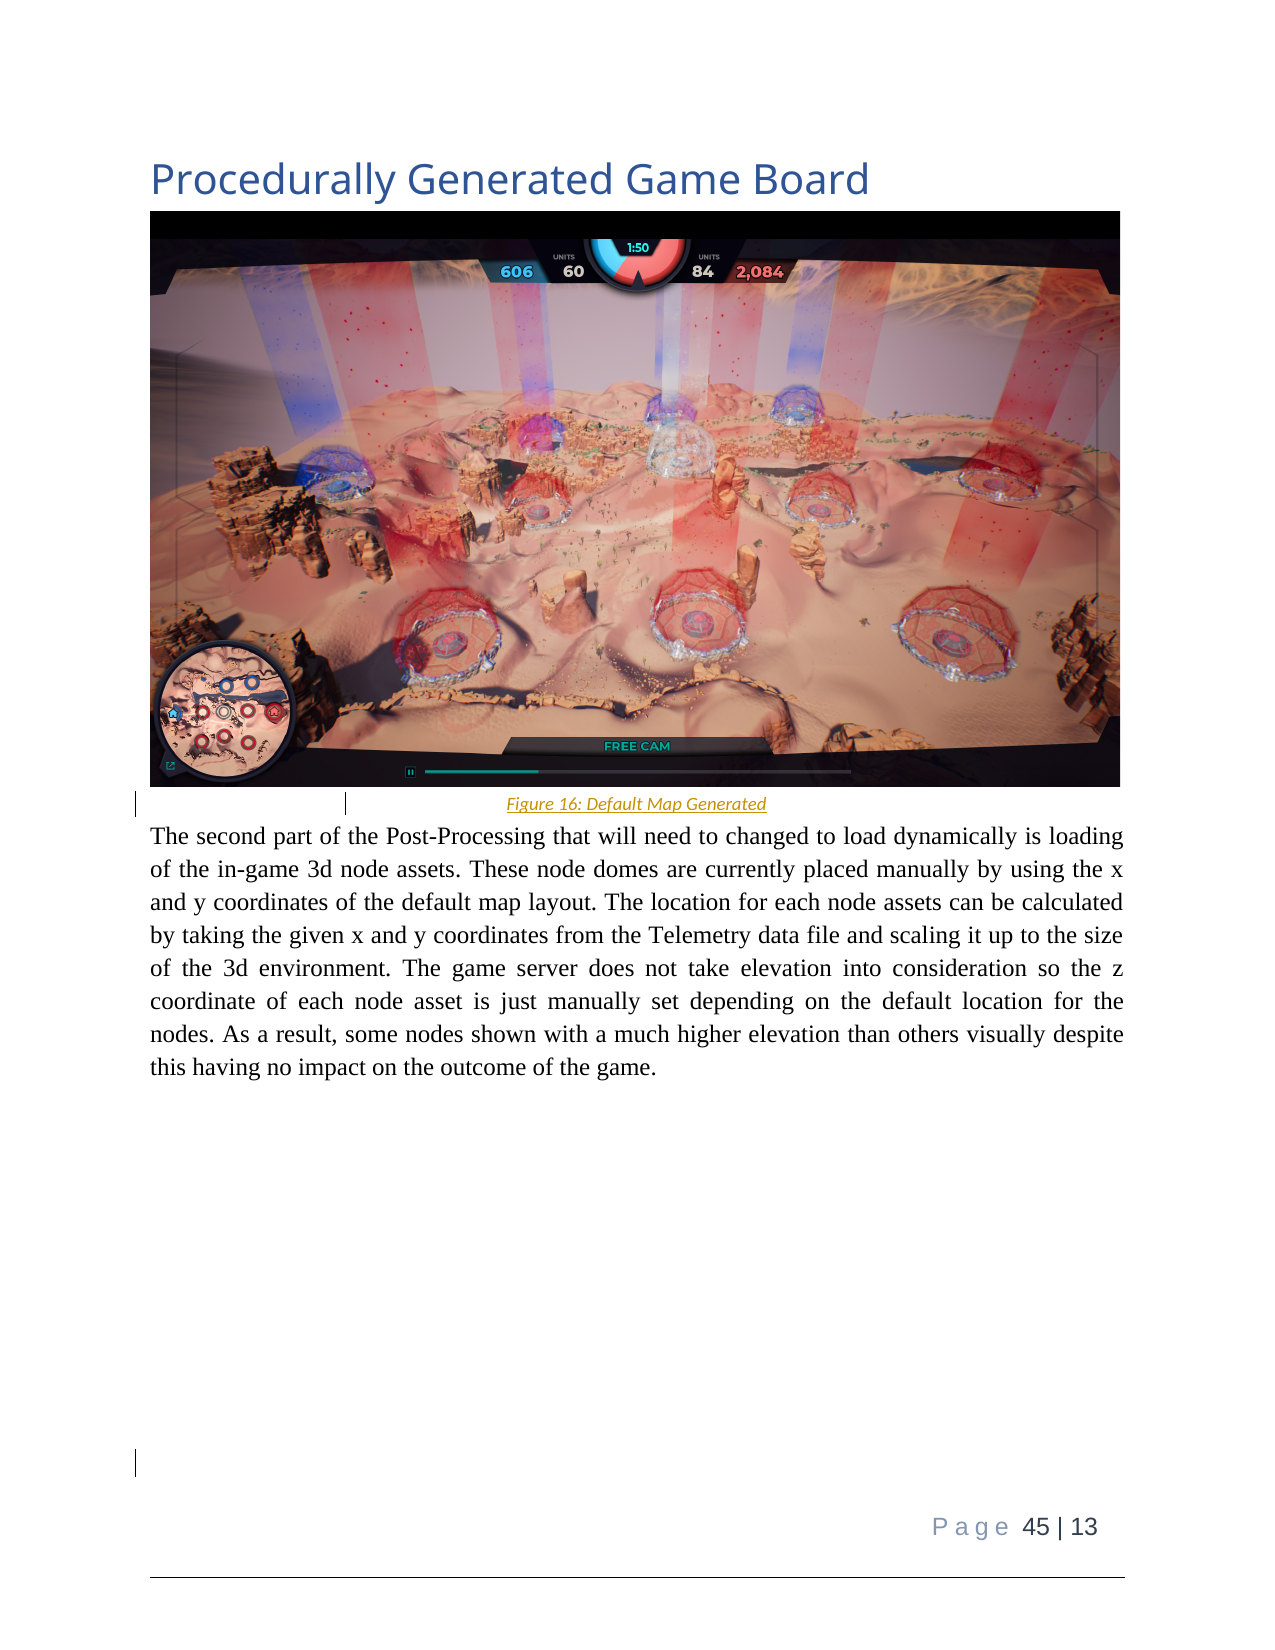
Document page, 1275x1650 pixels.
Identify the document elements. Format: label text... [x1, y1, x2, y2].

picture [150, 211, 1121, 787]
subtitle Procedurally Generated Game Board [150, 150, 1125, 207]
text The second part of the Post-Processing that will need to changed to load dynamically is loading of the in-game 3d node assets. These node domes are currently placed manually by using the x and y coordinates of the default map layout. The location for each node assets can be calculated by taking the given x and y coordinates from the Telemetry data file and scaling it up to the size of the 3d environment. The game server does not take elevation into consideration so the z coordinate of each node asset is just manually set depending on the default location for the nodes. As a result, some nodes shown with a much higher elevation than others visually despite this having no impact on the outcome of the game. [150, 821, 1125, 1081]
